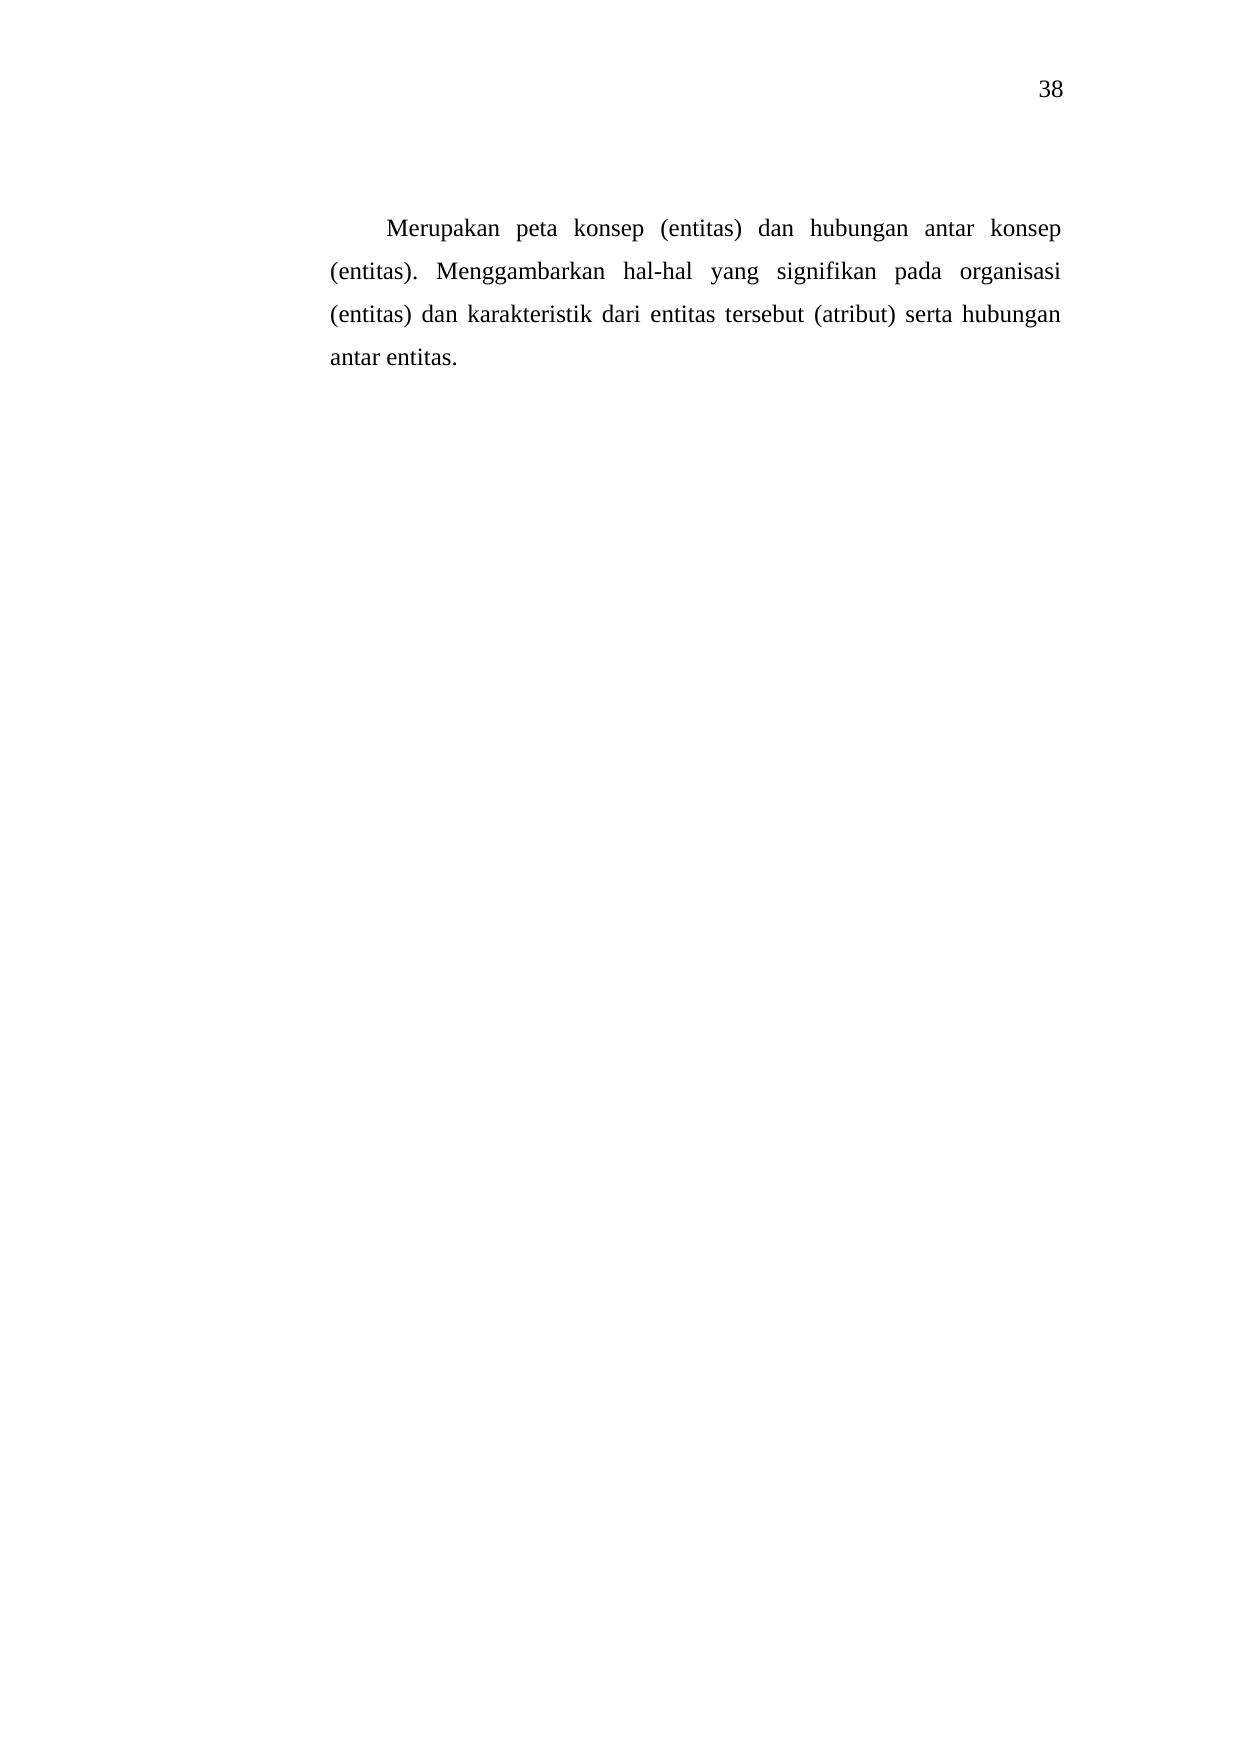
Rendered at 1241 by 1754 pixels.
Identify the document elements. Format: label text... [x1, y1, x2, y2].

text Merupakan peta konsep (entitas) dan hubungan antar konsep (entitas). Menggambarkan hal-hal yang signifikan pada organisasi (entitas) dan karakteristik dari entitas tersebut (atribut) serta hubungan antar entitas. [330, 213, 1062, 371]
